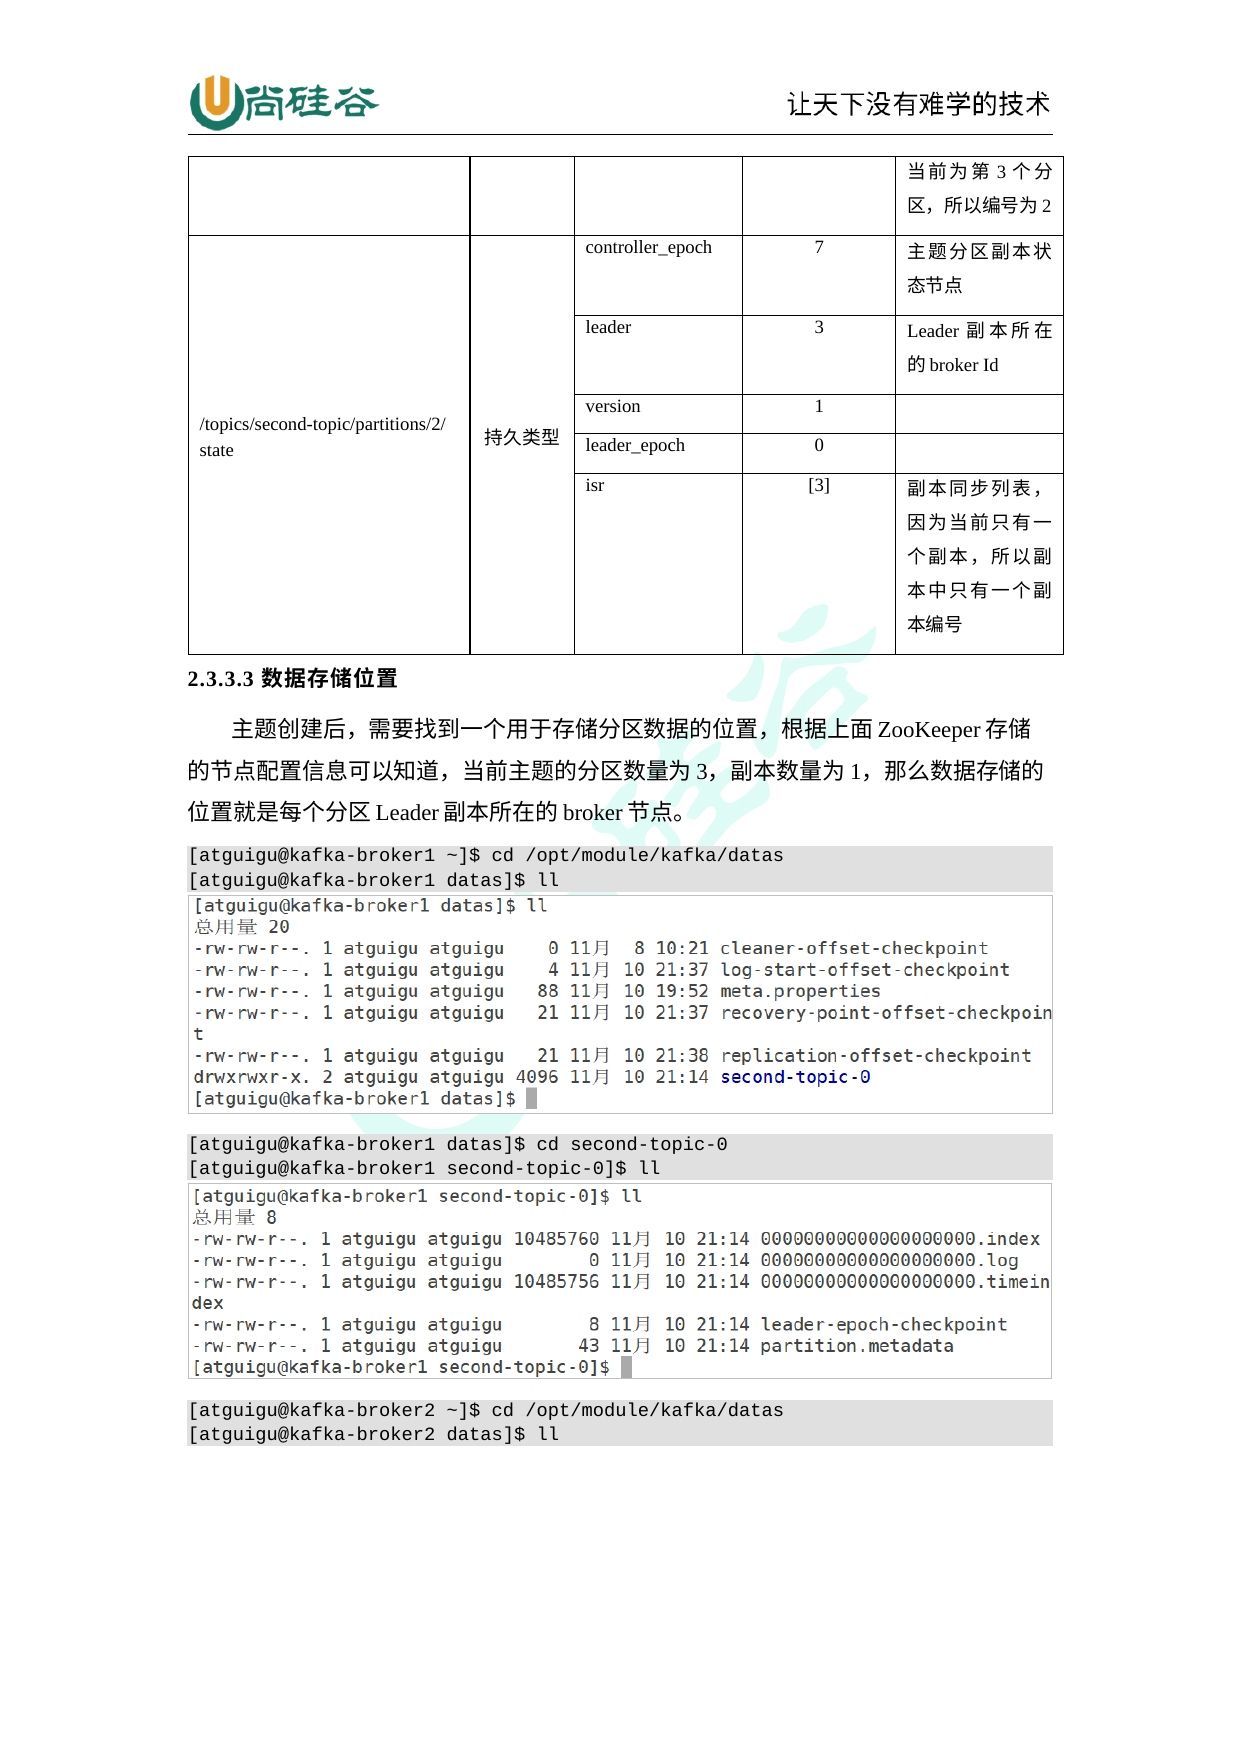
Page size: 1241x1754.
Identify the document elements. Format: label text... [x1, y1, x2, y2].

subtitle 2.3.3.3 数据存储位置 [187, 661, 1053, 693]
text [atguigu@kafka-broker1 ~]$ cd /opt/module/kafka/datas [187, 846, 1053, 867]
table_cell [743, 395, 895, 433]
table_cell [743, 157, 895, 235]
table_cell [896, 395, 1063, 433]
text [atguigu@kafka-broker1 datas]$ cd second-topic-0 [187, 1134, 1053, 1156]
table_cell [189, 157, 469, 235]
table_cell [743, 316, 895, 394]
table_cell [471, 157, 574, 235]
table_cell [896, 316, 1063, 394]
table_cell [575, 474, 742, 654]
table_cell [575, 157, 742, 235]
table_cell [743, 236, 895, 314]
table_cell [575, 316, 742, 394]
picture [187, 73, 1053, 132]
text [atguigu@kafka-broker1 second-topic-0]$ ll [187, 1159, 1053, 1180]
picture [189, 1184, 1051, 1378]
picture [189, 896, 1052, 1113]
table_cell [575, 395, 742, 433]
text [atguigu@kafka-broker1 datas]$ ll [187, 870, 1053, 892]
text [atguigu@kafka-broker2 datas]$ ll [187, 1425, 1053, 1446]
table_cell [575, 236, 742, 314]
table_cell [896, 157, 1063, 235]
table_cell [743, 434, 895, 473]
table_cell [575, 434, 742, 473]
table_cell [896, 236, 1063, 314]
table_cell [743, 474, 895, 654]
text [atguigu@kafka-broker2 ~]$ cd /opt/module/kafka/datas [187, 1400, 1053, 1422]
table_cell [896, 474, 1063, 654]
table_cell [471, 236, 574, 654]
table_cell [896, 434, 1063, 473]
text 主题创建后，需要找到一个用于存储分区数据的位置，根据上面ZooKeeper存储的节点配置信息可以知道，当前主题的分区数量为3，副本数量为1，那么数据存储的位置就是每个分区Leader副本所在的broker节点。 [187, 711, 1053, 827]
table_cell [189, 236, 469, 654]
